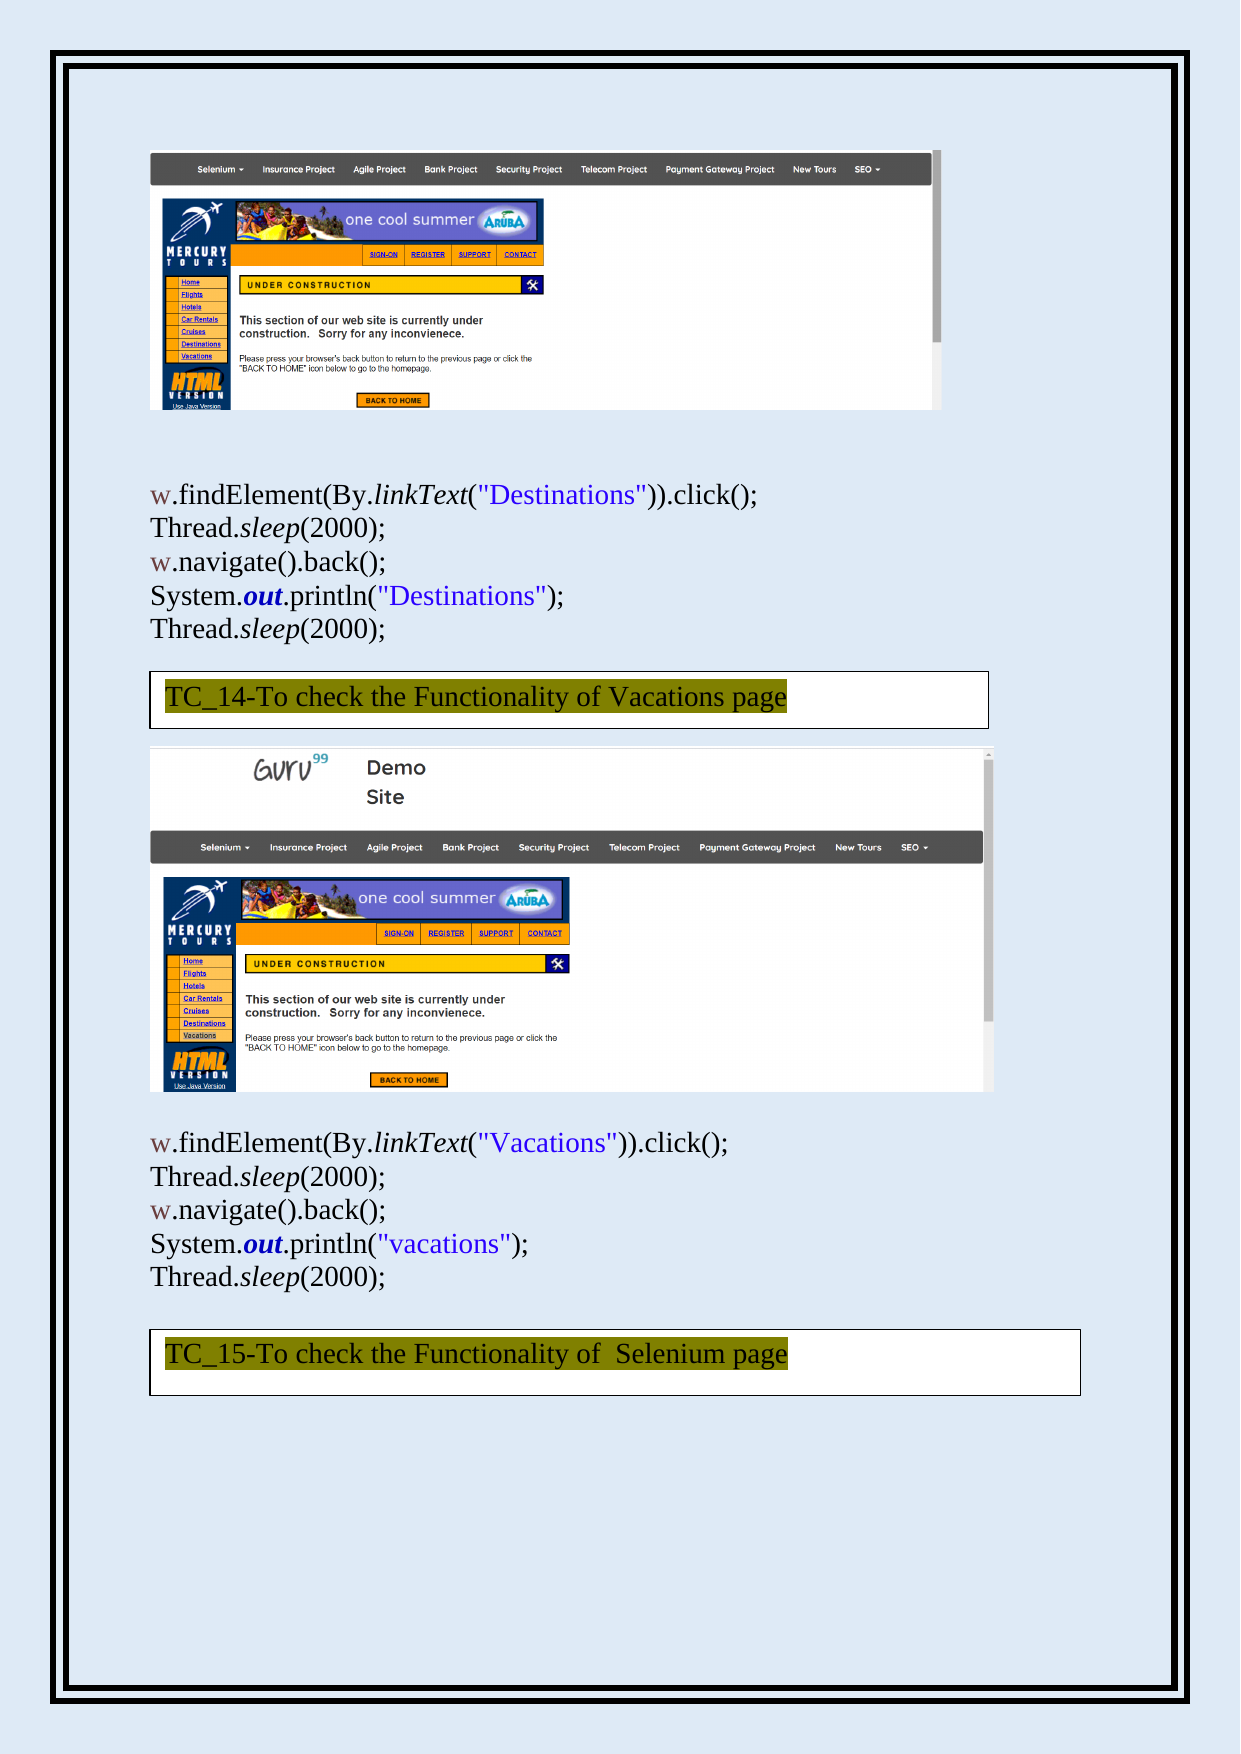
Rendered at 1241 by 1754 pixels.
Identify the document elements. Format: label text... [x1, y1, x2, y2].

picture [150, 150, 942, 410]
text System.out.println("vacations"); [150, 1226, 1090, 1259]
text System.out.println("Destinations"); [150, 578, 1090, 611]
text Thread.sleep(2000); [150, 1259, 1090, 1293]
text w.findElement(By.linkText("Vacations")).click(); [150, 1125, 1090, 1159]
text w.findElement(By.linkText("Destinations")).click(); [150, 477, 1090, 511]
picture [150, 746, 994, 1092]
text w.navigate().back(); [150, 544, 1090, 578]
text Thread.sleep(2000); [150, 611, 1090, 645]
text Thread.sleep(2000); [150, 1159, 1090, 1192]
text Thread.sleep(2000); [150, 511, 1090, 544]
text w.navigate().back(); [150, 1192, 1090, 1226]
